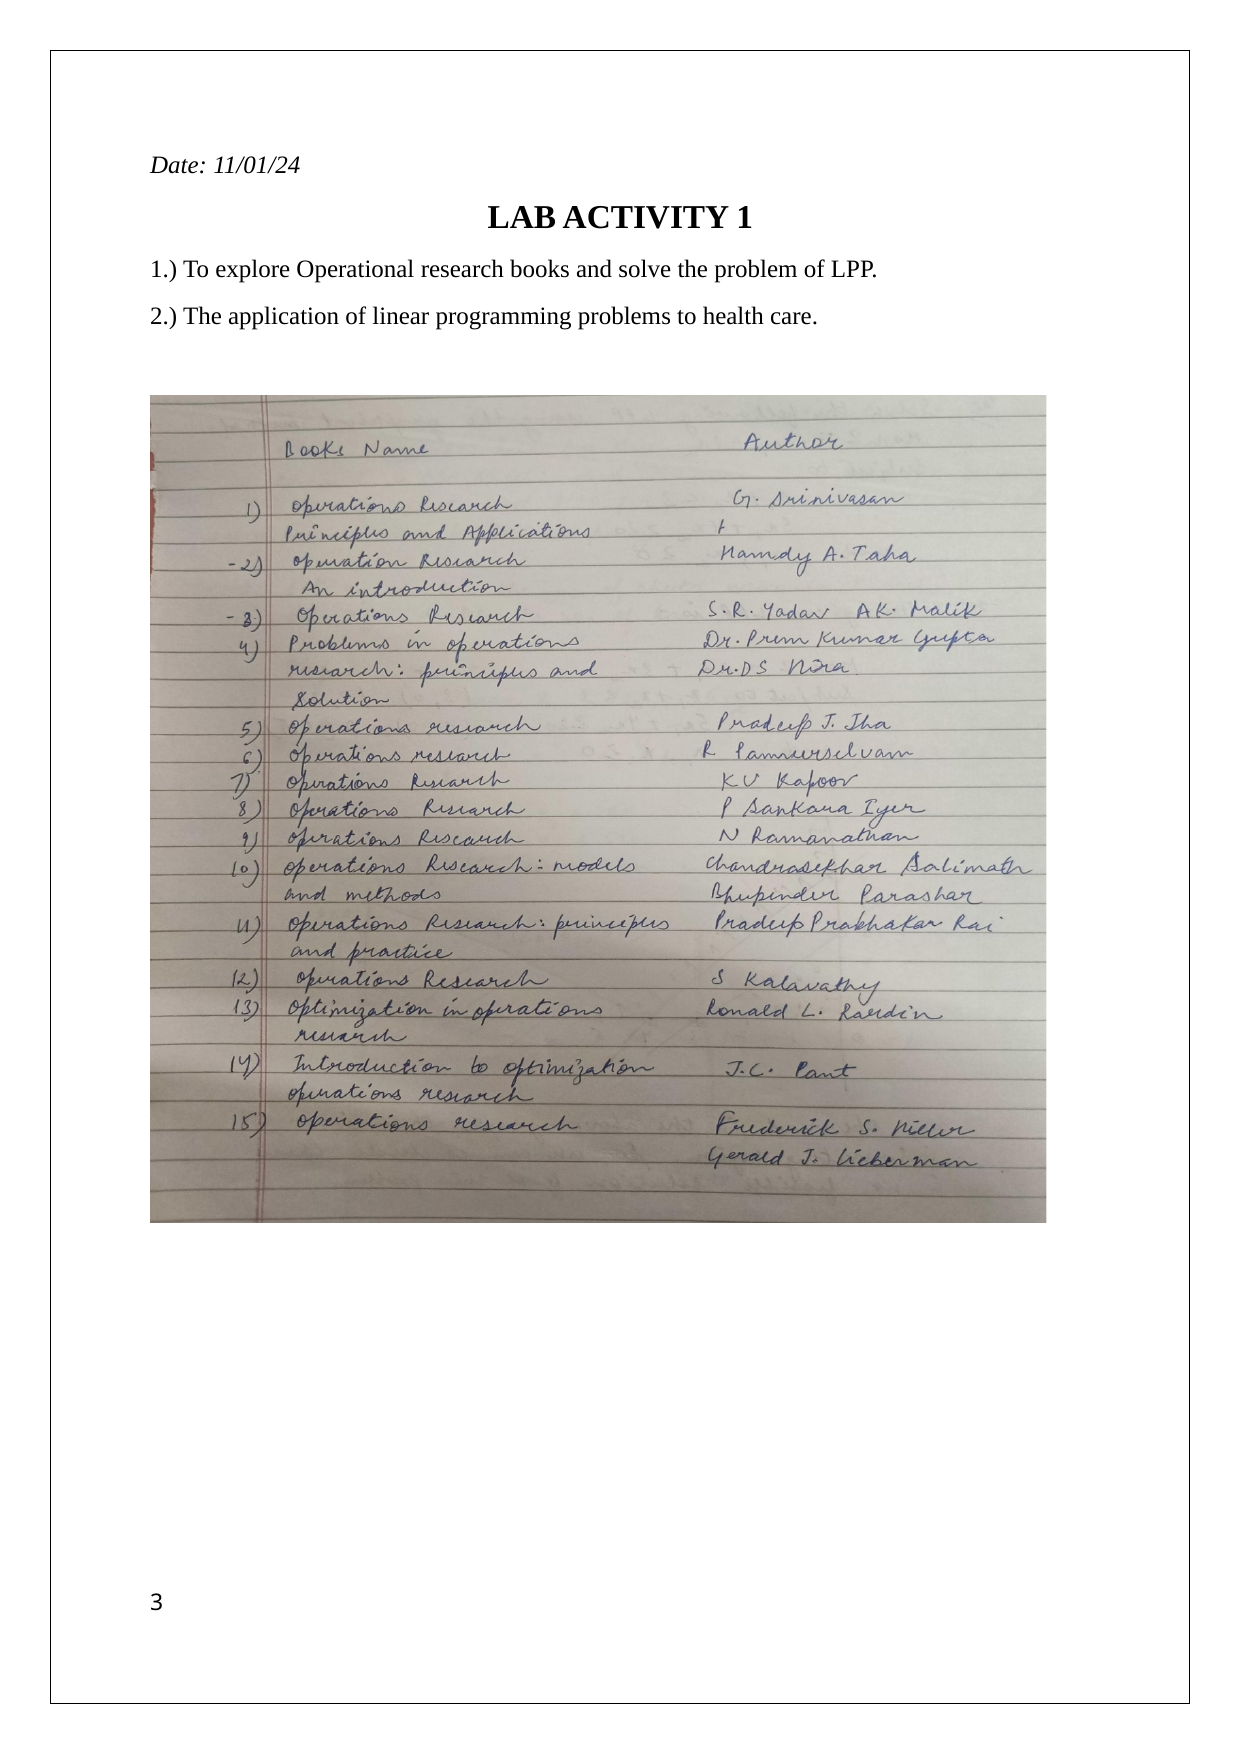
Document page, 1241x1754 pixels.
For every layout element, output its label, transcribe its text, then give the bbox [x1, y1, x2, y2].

text LAB ACTIVITY 1 [150, 197, 1090, 235]
text Date: 11/01/24 [150, 150, 1090, 179]
text 2.) The application of linear programming problems to health care. [150, 301, 1090, 330]
picture [150, 395, 1047, 1223]
text 1.) To explore Operational research books and solve the problem of LPP. [150, 254, 1090, 283]
